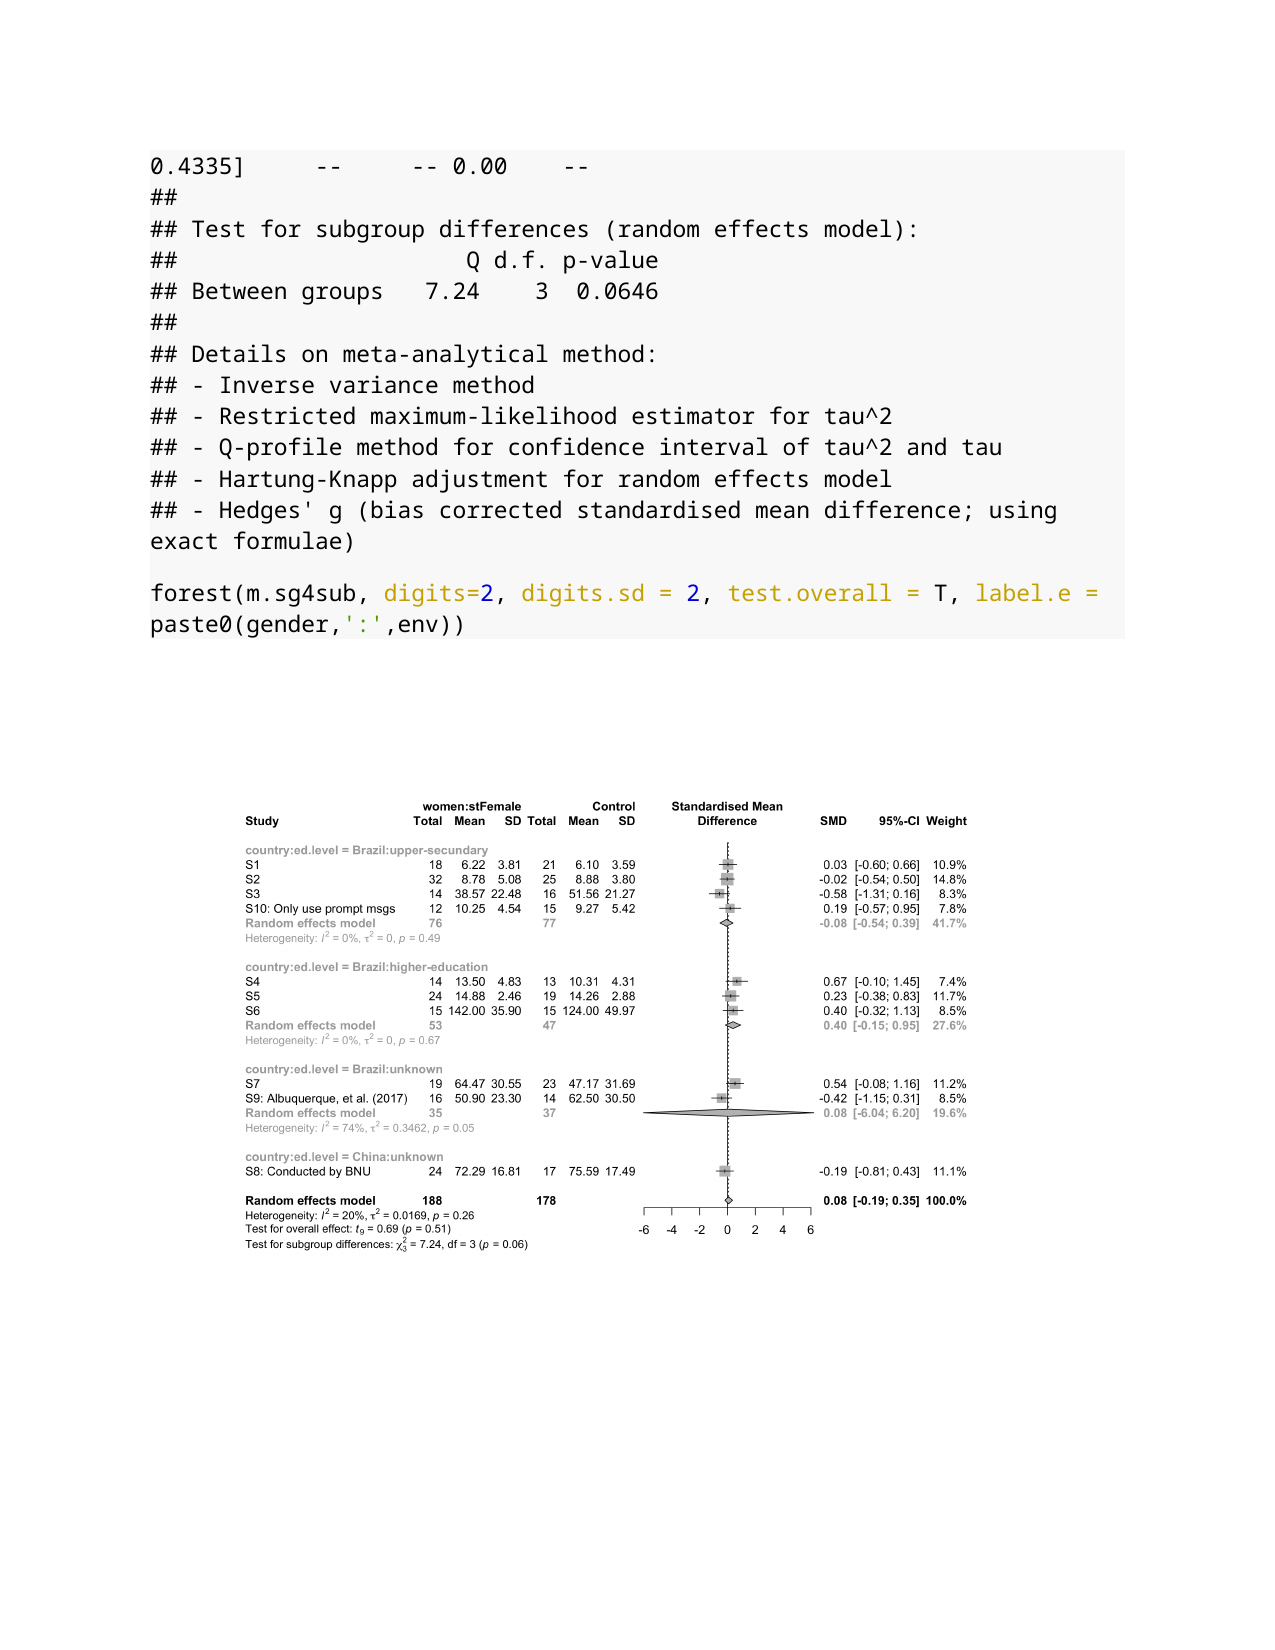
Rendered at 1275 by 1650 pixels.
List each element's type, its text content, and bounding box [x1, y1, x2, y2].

text forest(m.sg4sub, digits=2, digits.sd = 2, test.overall = T, label.e = paste0(gender,':',env)) [466, 577, 1125, 639]
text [150, 150, 1125, 556]
picture [168, 660, 1044, 1390]
